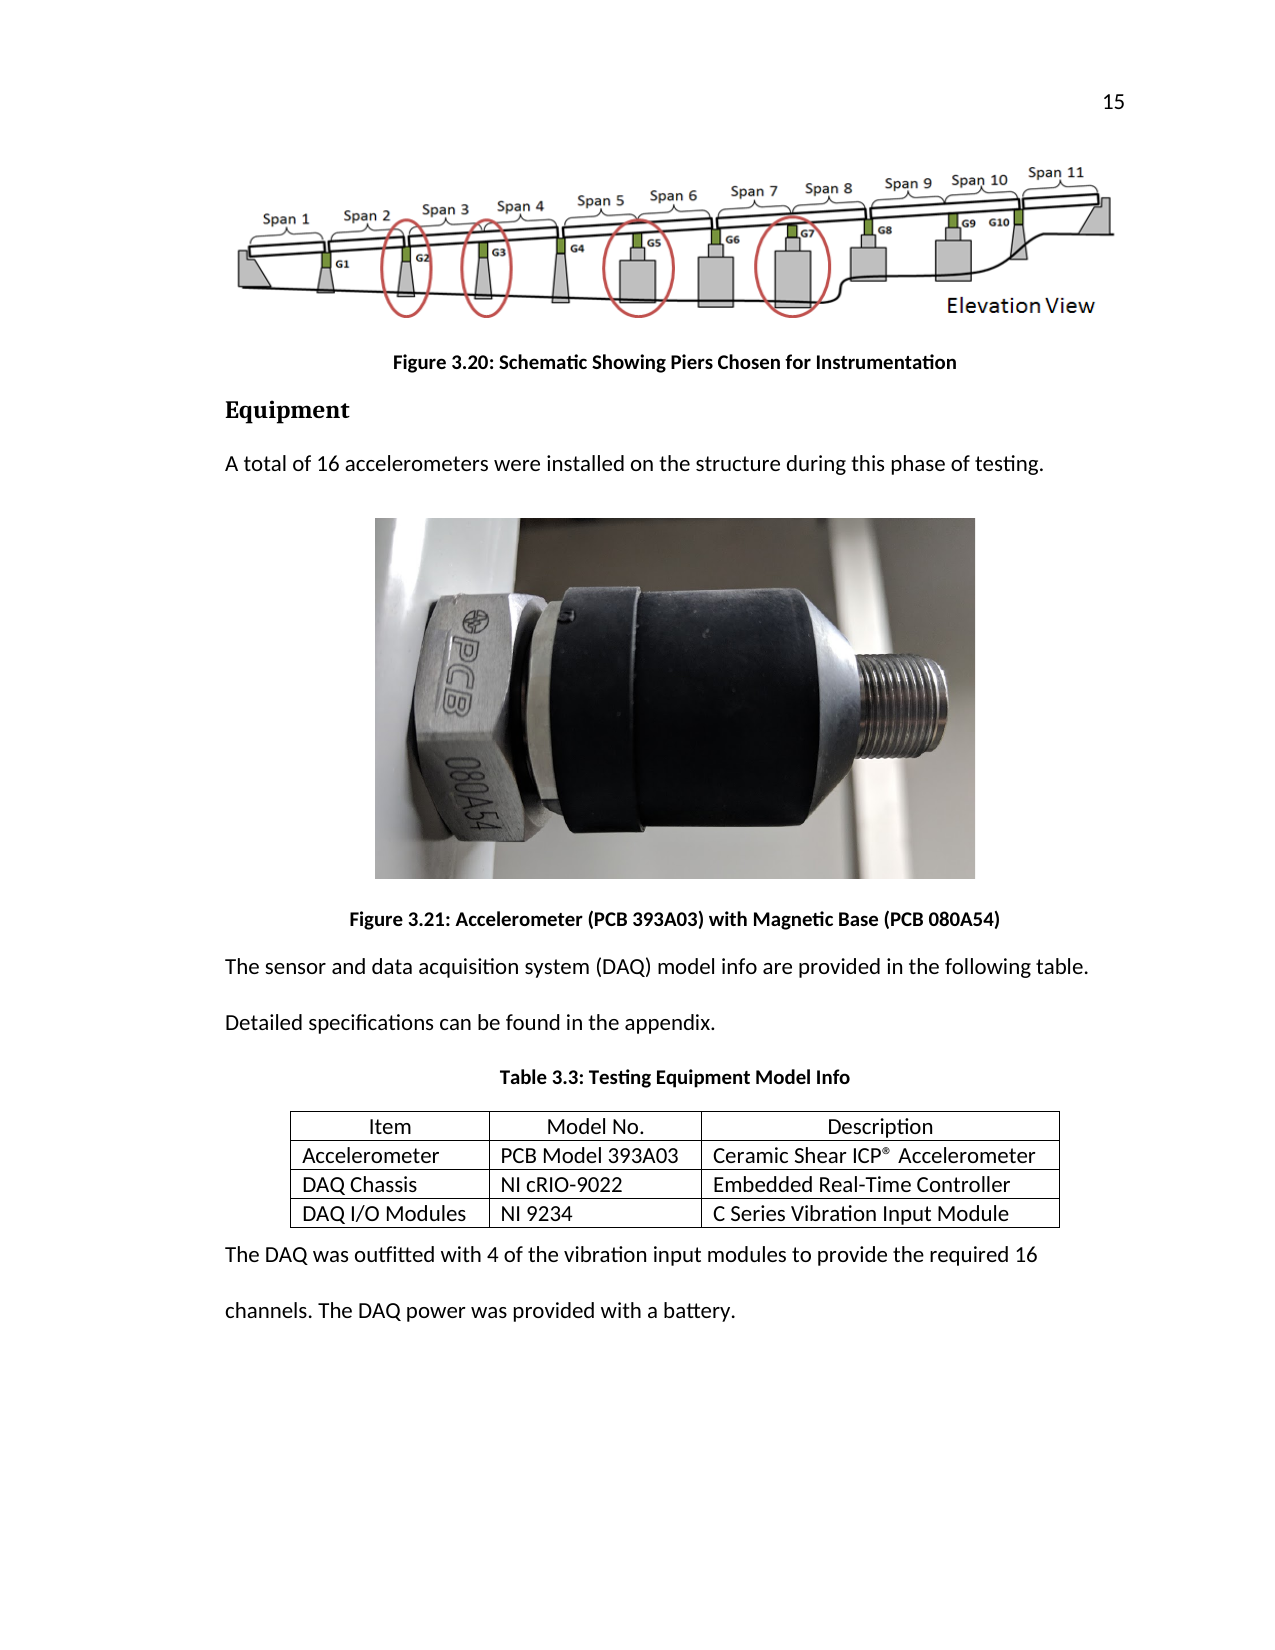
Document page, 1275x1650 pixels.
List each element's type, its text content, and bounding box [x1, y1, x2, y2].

text The sensor and data acquisition system (DAQ) model info are provided in the following table. Detailed specifications can be found in the appendix. [225, 952, 1125, 1036]
table_cell Embedded Real-Time Controller [702, 1170, 1059, 1198]
table_header Item [291, 1112, 489, 1140]
table_header Description [702, 1112, 1059, 1140]
table_cell DAQ I/O Modules [291, 1199, 489, 1227]
table_cell PCB Model 393A03 [490, 1141, 701, 1169]
table_cell Ceramic Shear ICP® Accelerometer [702, 1141, 1059, 1169]
table_cell DAQ Chassis [291, 1170, 489, 1198]
subtitle Equipment [225, 396, 1125, 424]
picture [375, 518, 976, 879]
table_cell NI 9234 [490, 1199, 701, 1227]
picture [225, 156, 1125, 322]
table_cell NI cRIO-9022 [490, 1170, 701, 1198]
table_cell Accelerometer [291, 1141, 489, 1169]
table_header Model No. [490, 1112, 701, 1140]
text A total of 16 accelerometers were installed on the structure during this phase of testing. [225, 449, 1125, 478]
text The DAQ was outfitted with 4 of the vibration input modules to provide the required 16 channels. The DAQ power was provided with a battery. [225, 1241, 1125, 1324]
table_cell C Series Vibration Input Module [702, 1199, 1059, 1227]
